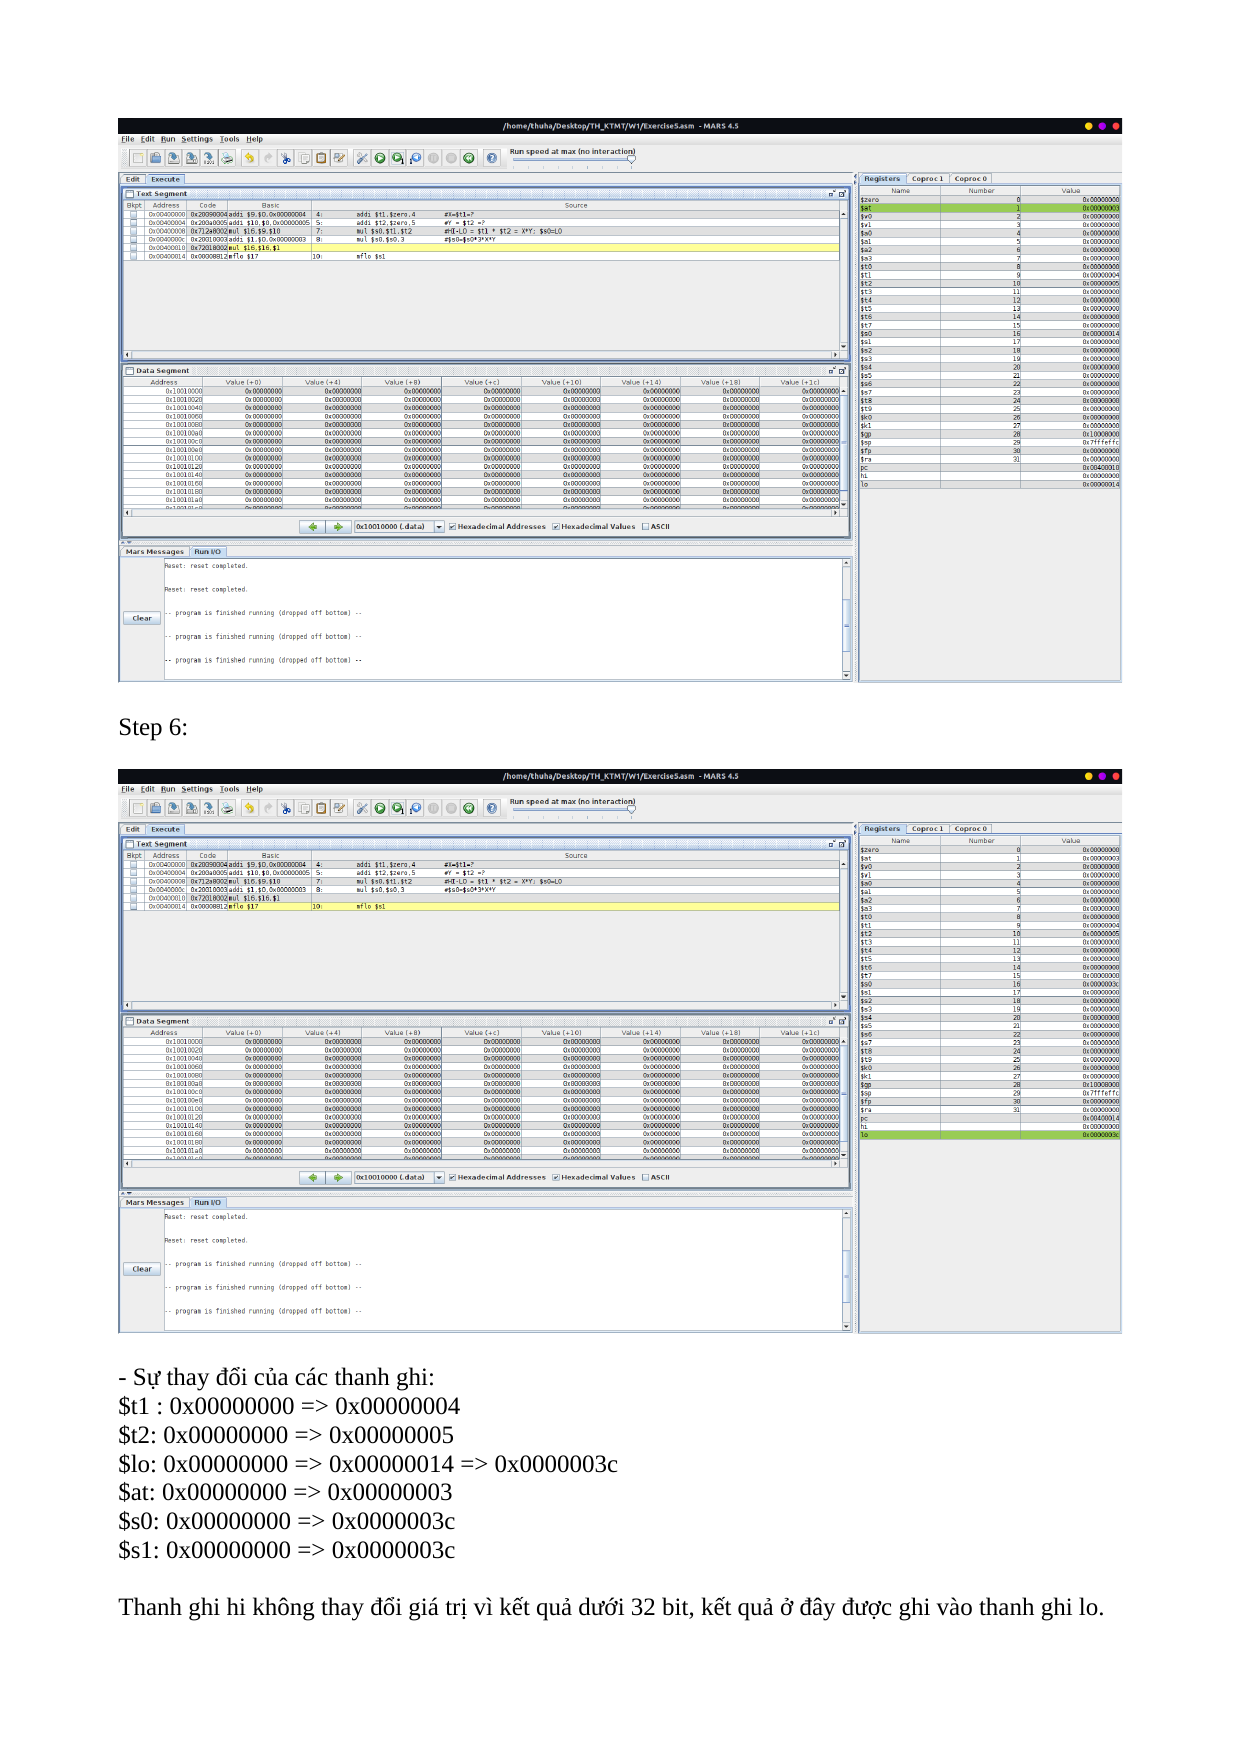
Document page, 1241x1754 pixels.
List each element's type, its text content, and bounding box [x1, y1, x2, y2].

text $lo: 0x00000000 => 0x00000014 => 0x0000003c [118, 1449, 1122, 1477]
text $t1 : 0x00000000 => 0x00000004 [118, 1391, 1122, 1420]
text $t2: 0x00000000 => 0x00000005 [118, 1420, 1122, 1449]
text Thanh ghi hi không thay đổi giá trị vì kết quả dưới 32 bit, kết quả ở đây được ghi vào thanh ghi lo. [118, 1592, 1122, 1621]
text $at: 0x00000000 => 0x00000003 [118, 1477, 1122, 1506]
text $s0: 0x00000000 => 0x0000003c [118, 1506, 1122, 1535]
text - Sự thay đổi của các thanh ghi: [118, 1362, 1122, 1391]
text $s1: 0x00000000 => 0x0000003c [118, 1535, 1122, 1564]
picture [118, 769, 1123, 1334]
picture [118, 118, 1123, 683]
text Step 6: [118, 712, 1122, 740]
